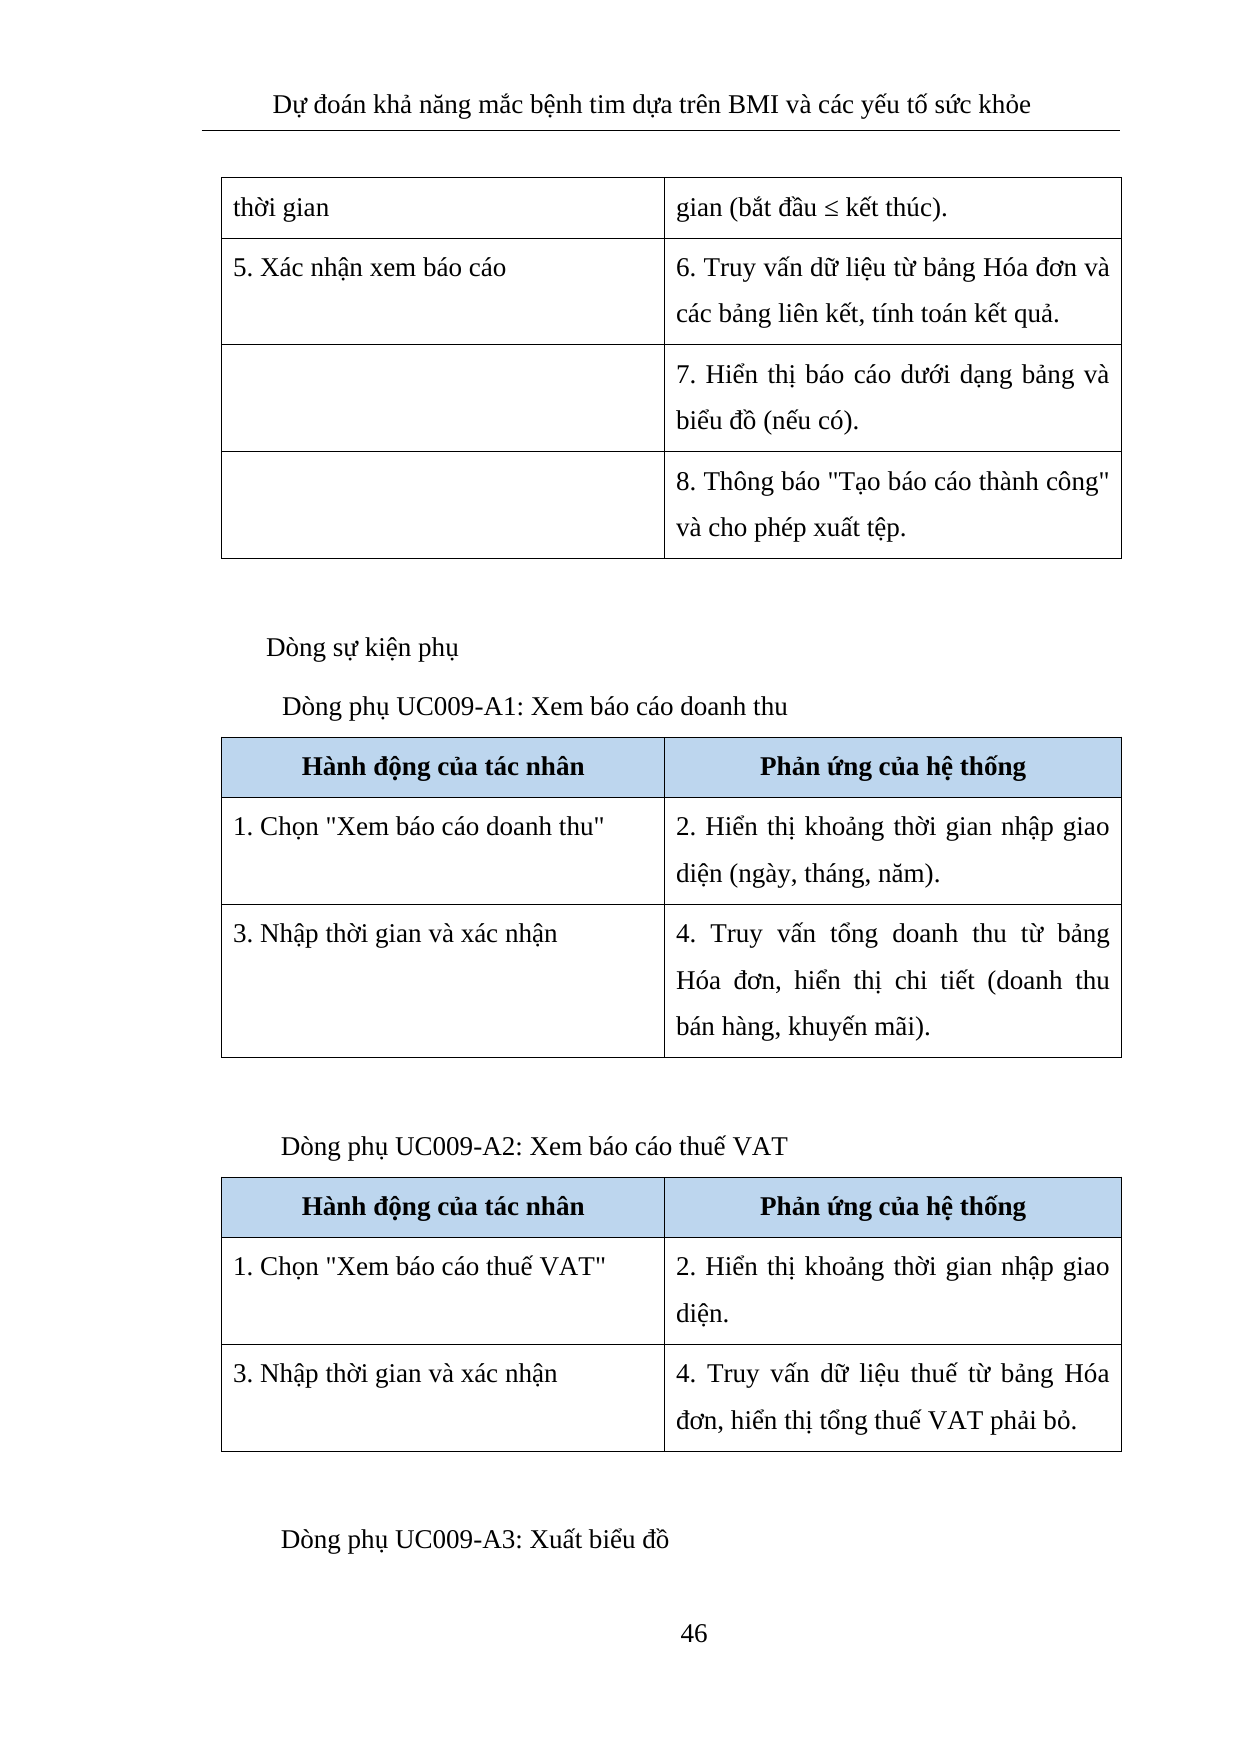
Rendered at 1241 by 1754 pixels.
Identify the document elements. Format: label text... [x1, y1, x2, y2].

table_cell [222, 178, 664, 237]
text Dòng phụ UC009-A2: Xem báo cáo thuế VAT [207, 1130, 1122, 1161]
text Dòng phụ UC009-A1: Xem báo cáo doanh thu [207, 690, 1122, 721]
text Dòng sự kiện phụ [207, 631, 1122, 662]
table_cell 4. Truy vấn dữ liệu thuế từ bảng Hóa đơn, hiển thị tổng thuế VAT phải bỏ. [665, 1345, 1121, 1451]
table_cell 5. Xác nhận xem báo cáo [222, 239, 664, 344]
text Dòng phụ UC009-A3: Xuất biểu đồ [207, 1523, 1122, 1554]
table_cell 1. Chọn "Xem báo cáo thuế VAT" [222, 1238, 664, 1344]
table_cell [665, 178, 1121, 237]
table_header Phản ứng của hệ thống [665, 738, 1121, 797]
table_cell 1. Chọn "Xem báo cáo doanh thu" [222, 798, 664, 904]
table_cell 4. Truy vấn tổng doanh thu từ bảng Hóa đơn, hiển thị chi tiết (doanh thu bán hàng, khuyến mãi). [665, 905, 1121, 1057]
table_cell 8. Thông báo "Tạo báo cáo thành công" và cho phép xuất tệp. [665, 452, 1121, 558]
table_header Hành động của tác nhân [222, 1178, 664, 1237]
table_cell 2. Hiển thị khoảng thời gian nhập giao diện (ngày, tháng, năm). [665, 798, 1121, 904]
table_cell 3. Nhập thời gian và xác nhận [222, 1345, 664, 1451]
table_cell 3. Nhập thời gian và xác nhận [222, 905, 664, 1057]
table_cell [222, 345, 664, 451]
table_cell 6. Truy vấn dữ liệu từ bảng Hóa đơn và các bảng liên kết, tính toán kết quả. [665, 239, 1121, 344]
table_cell 2. Hiển thị khoảng thời gian nhập giao diện. [665, 1238, 1121, 1344]
table_cell [222, 452, 664, 558]
table_cell 7. Hiển thị báo cáo dưới dạng bảng và biểu đồ (nếu có). [665, 345, 1121, 451]
table_header Hành động của tác nhân [222, 738, 664, 797]
table_header Phản ứng của hệ thống [665, 1178, 1121, 1237]
